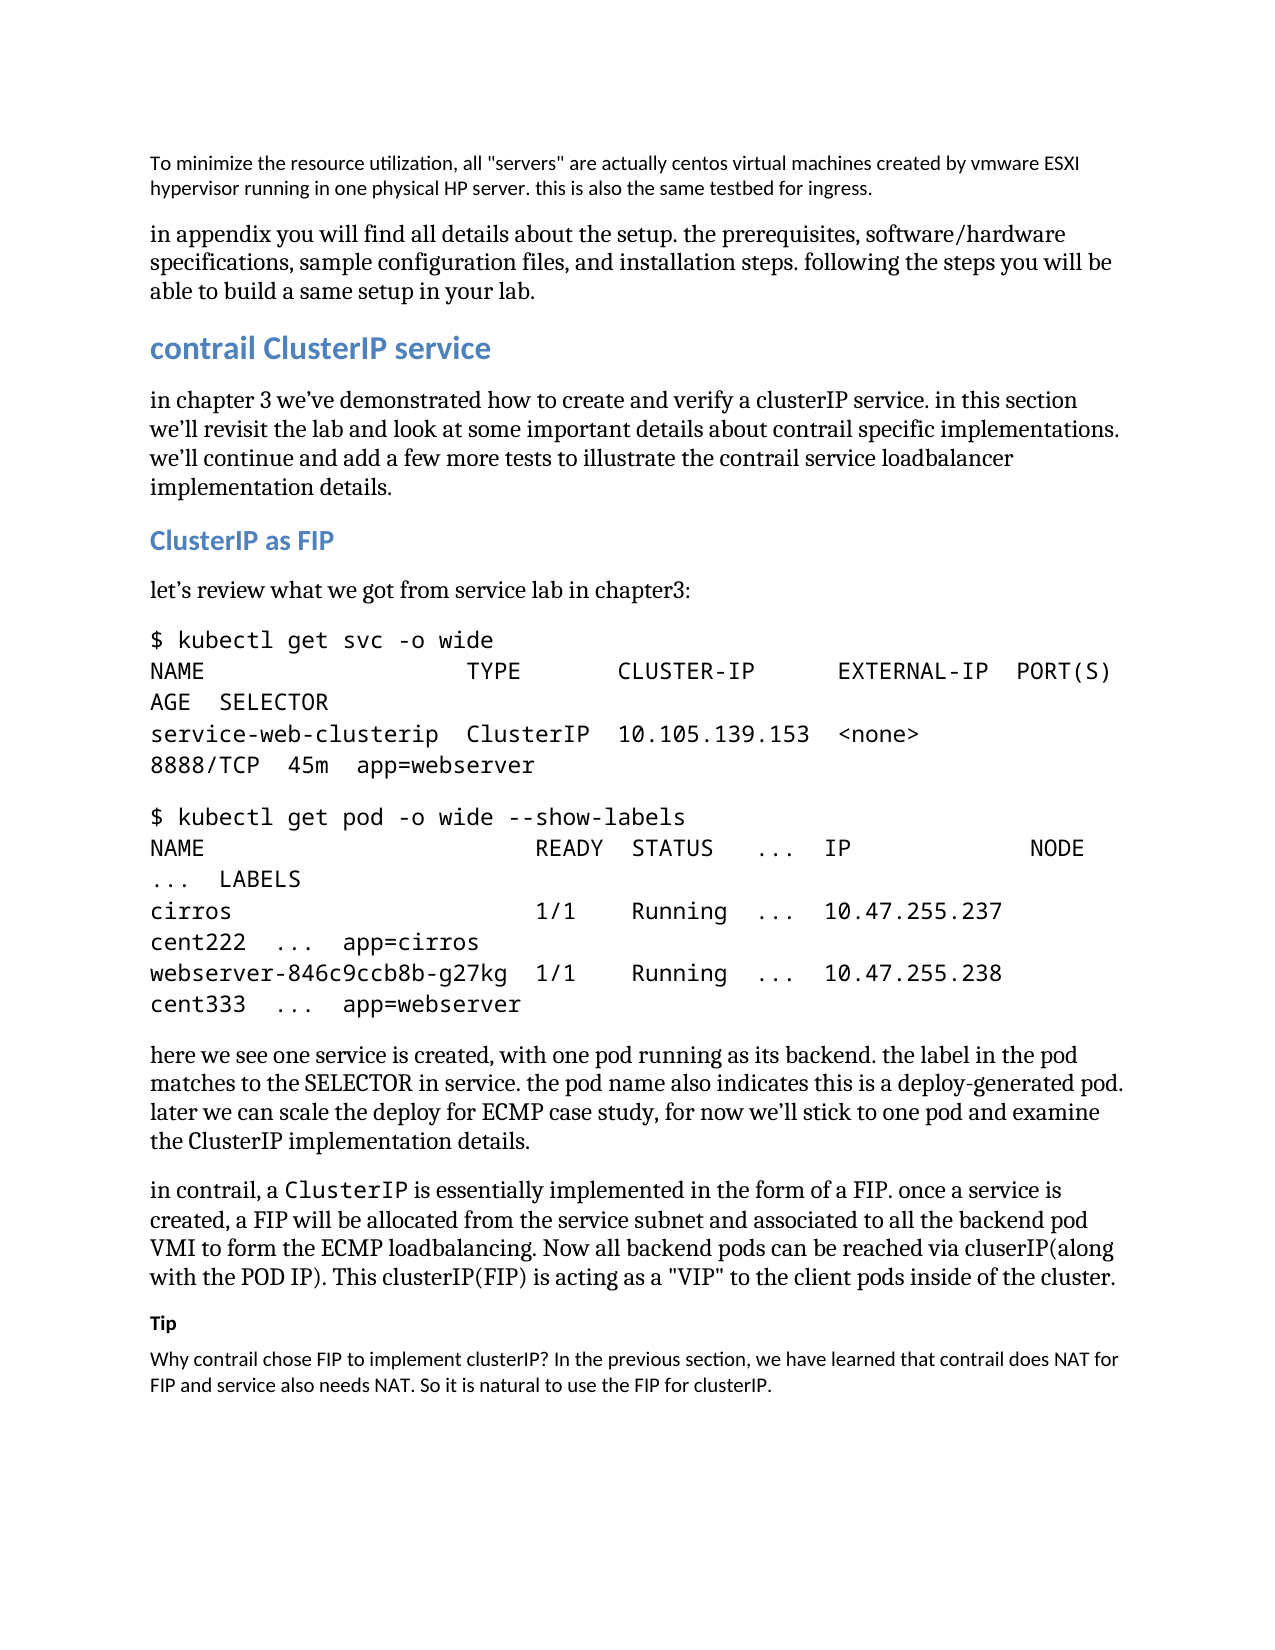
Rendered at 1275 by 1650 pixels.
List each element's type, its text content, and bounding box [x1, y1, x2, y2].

text To minimize the resource utilization, all "servers" are actually centos virtual machines created by vmware ESXI hypervisor running in one physical HP server. this is also the same testbed for ingress. [150, 150, 1125, 201]
text in chapter 3 we’ve demonstrated how to create and verify a clusterIP service. in this section we’ll revisit the lab and look at some important details about contrail specific implementations. we’ll continue and add a few more tests to illustrate the contrail service loadbalancer implementation details. [150, 386, 1125, 501]
subtitle contrail ClusterIP service [150, 327, 1125, 367]
text Tip [150, 1311, 1125, 1336]
subtitle ClusterIP as FIP [150, 522, 1125, 558]
text here we see one service is created, with one pod running as its backend. the label in the pod matches to the SELECTOR in service. the pod name also indicates this is a deploy-generated pod. later we can scale the deploy for ECMP case study, for now we’ll stick to one pod and examine the ClusterIP implementation details. [150, 1041, 1125, 1156]
text let’s review what we got from service lab in chapter3: [150, 576, 1125, 605]
text $ kubectl get svc -o wide NAME TYPE CLUSTER-IP EXTERNAL-IP PORT(S) AGE SELECTOR service-web-clusterip ClusterIP 10.105.139.153 <none> 8888/TCP 45m app=webserver [150, 624, 1125, 780]
text in appendix you will find all details about the setup. the prerequisites, software/hardware specifications, sample configuration files, and installation steps. following the steps you will be able to build a same setup in your lab. [150, 219, 1125, 306]
text in contrail, a ClusterIP is essentially implemented in the form of a FIP. once a service is created, a FIP will be allocated from the service subnet and associated to all the backend pod VMI to form the ECMP loadbalancing. Now all backend pods can be reached via cluserIP(along with the POD IP). This clusterIP(FIP) is acting as a "VIP" to the client pods inside of the cluster. [150, 1174, 1125, 1292]
text Why contrail chose FIP to implement clusterIP? In the previous section, we have learned that contrail does NAT for FIP and service also needs NAT. So it is natural to use the FIP for clusterIP. [150, 1346, 1125, 1397]
text $ kubectl get pod -o wide --show-labels NAME READY STATUS ... IP NODE ... LABELS cirros 1/1 Running ... 10.47.255.237 cent222 ... app=cirros webserver-846c9ccb8b-g27kg 1/1 Running ... 10.47.255.238 cent333 ... app=webserver [150, 801, 1125, 1020]
